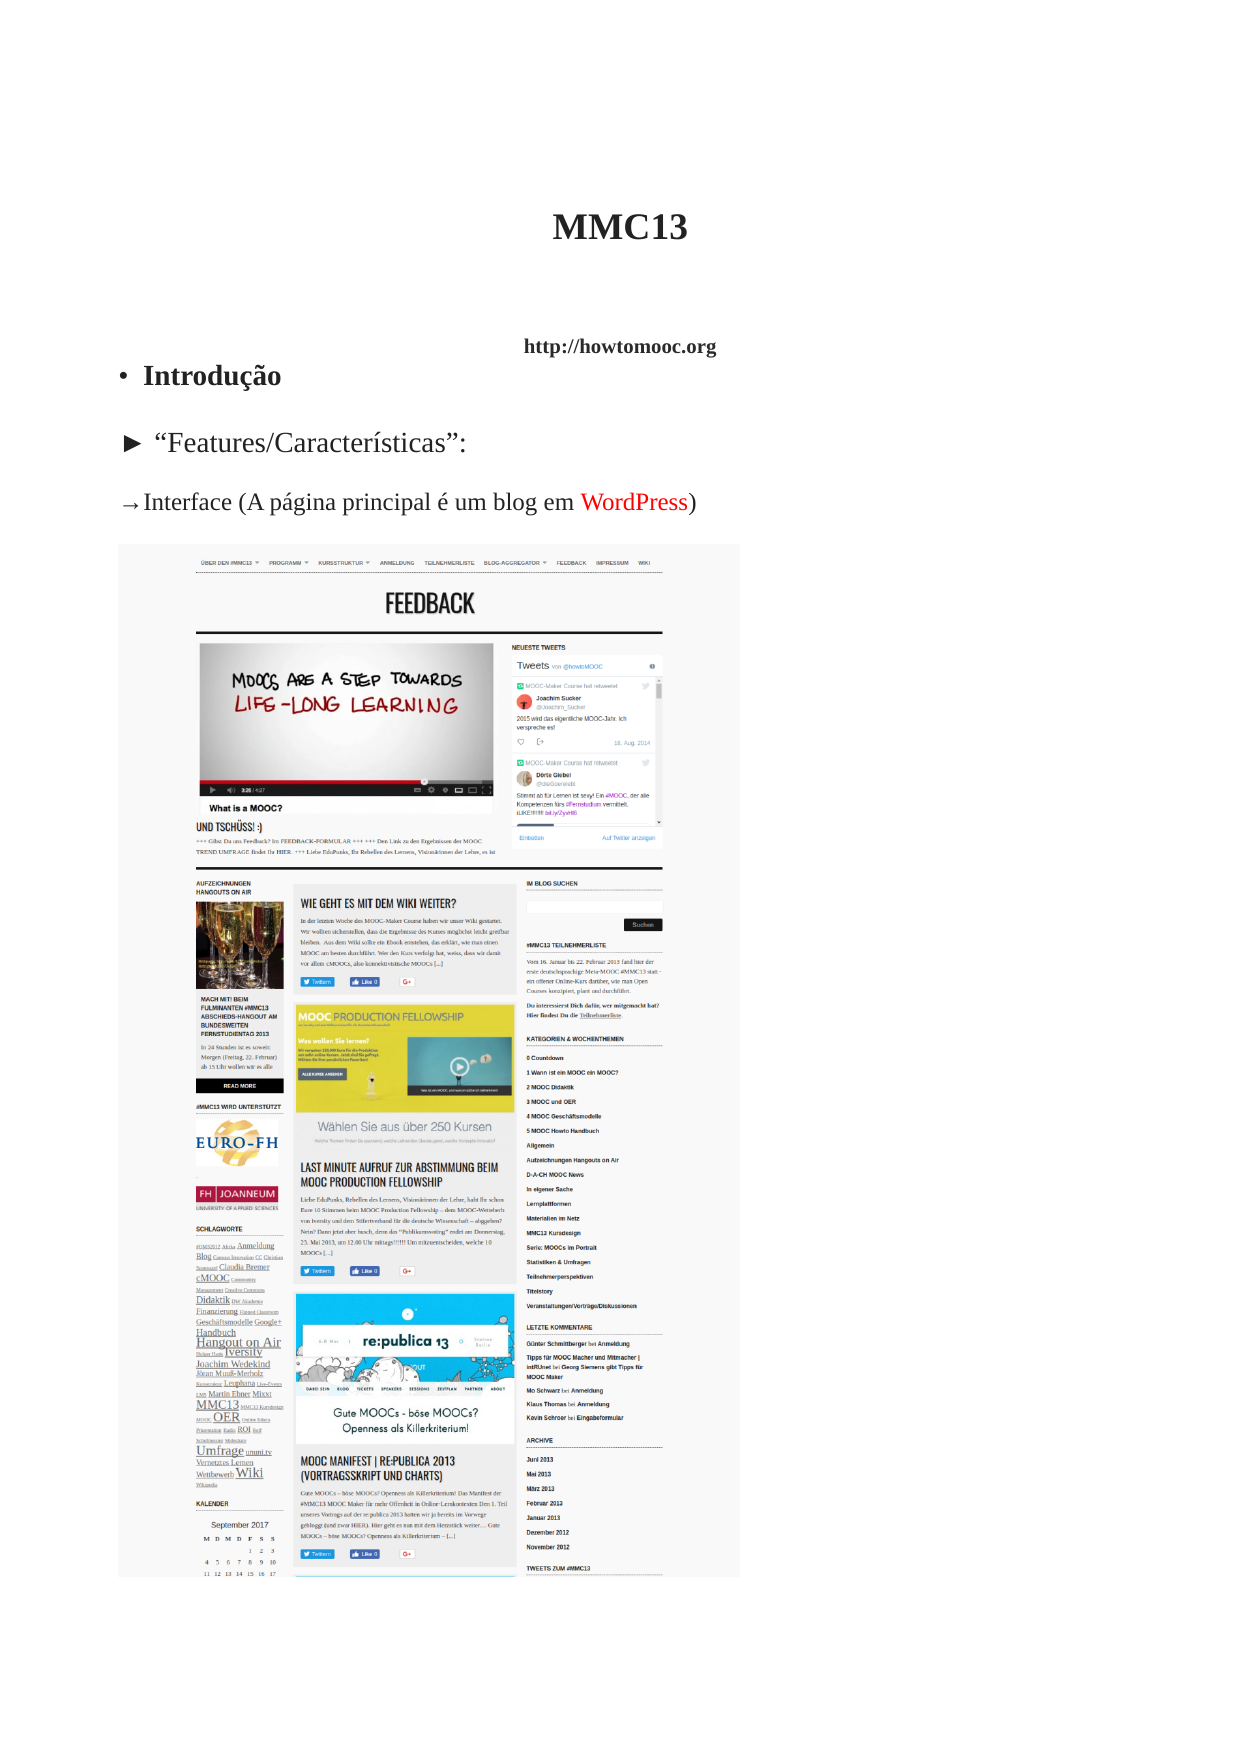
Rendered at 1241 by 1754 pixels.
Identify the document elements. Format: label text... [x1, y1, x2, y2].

text →Interface (A página principal é um blog em WordPress) [118, 487, 1122, 516]
text ► “Features/Características”: [118, 425, 1122, 458]
text MMC13 [118, 204, 1122, 247]
picture [118, 544, 740, 1577]
text • Introdução [118, 358, 1122, 391]
text http://howtomooc.org [118, 334, 1122, 358]
